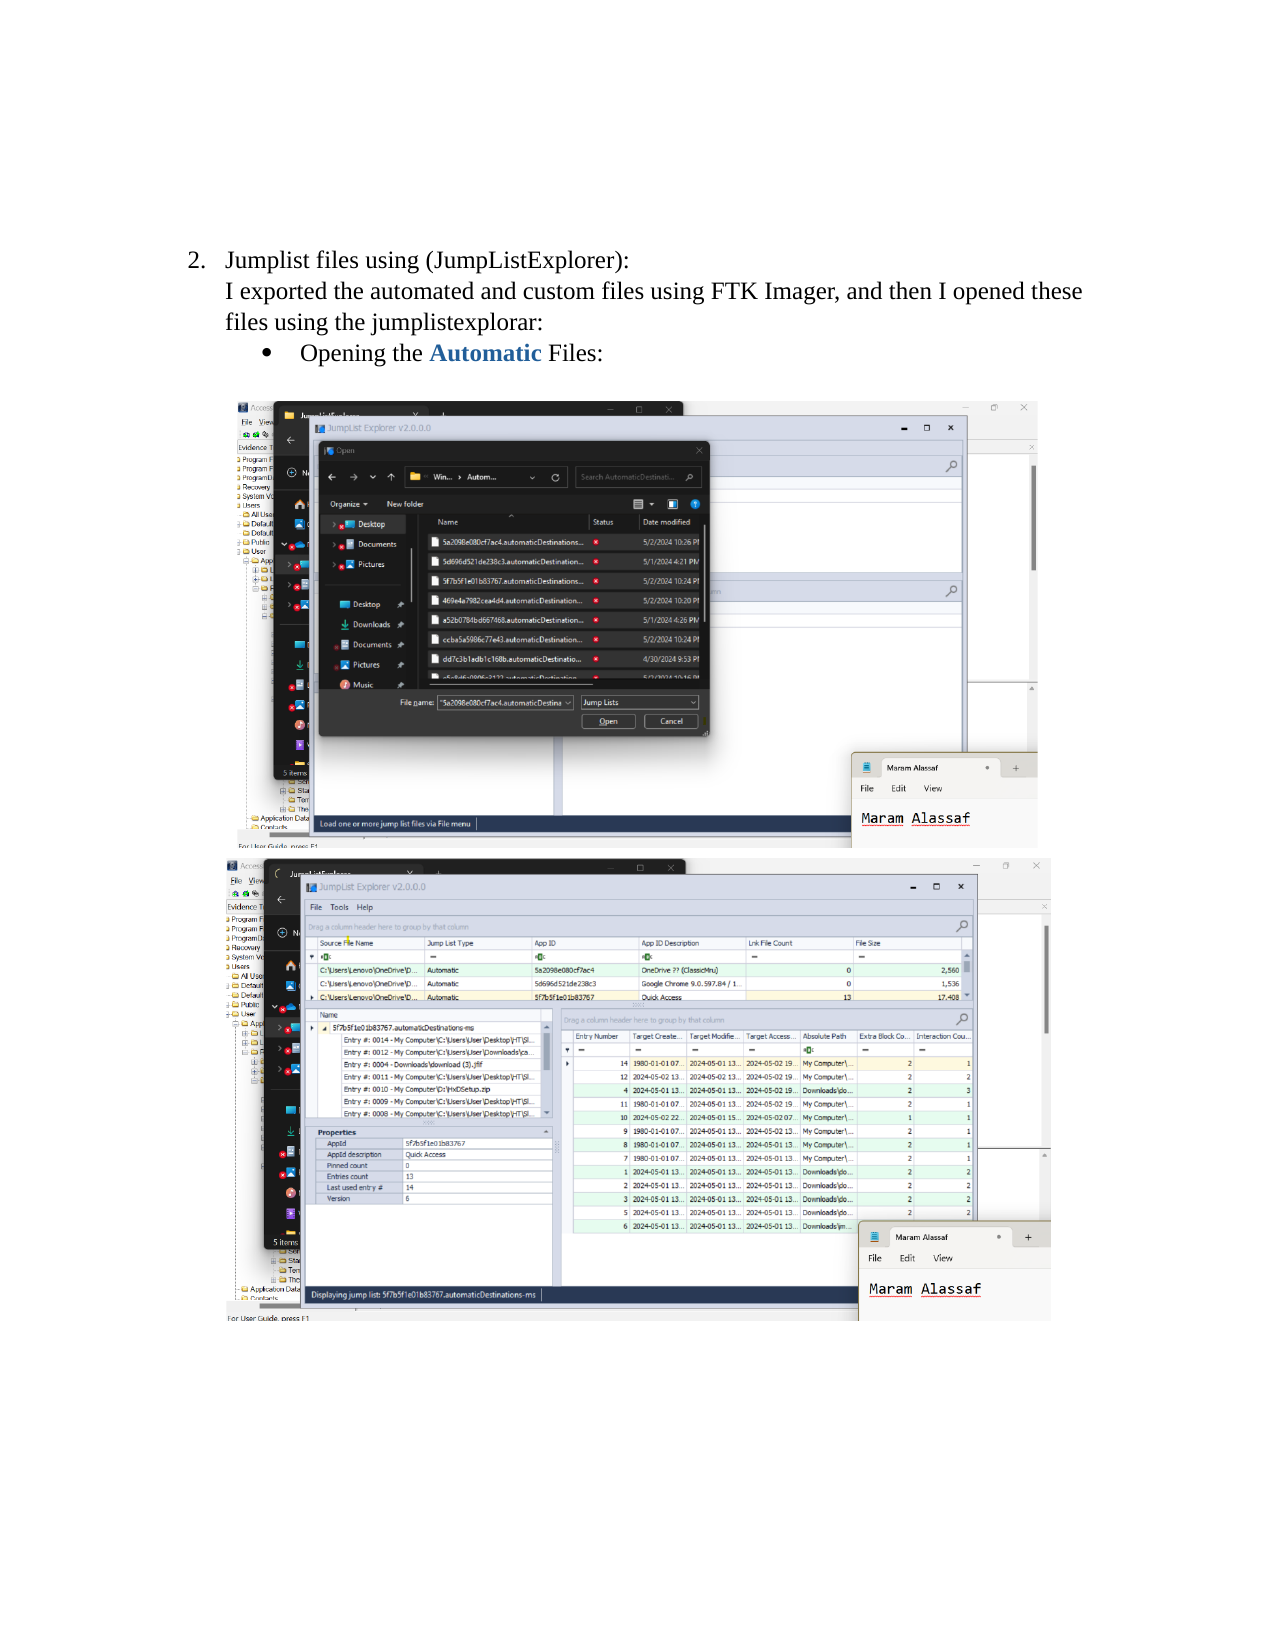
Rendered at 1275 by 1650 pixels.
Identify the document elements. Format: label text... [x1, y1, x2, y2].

list Opening the Automatic Files: [262, 338, 1125, 367]
picture [237, 401, 1038, 848]
list Jumplist files using (JumpListExplorer): [187, 245, 1125, 274]
picture [226, 858, 1051, 1321]
list I exported the automated and custom files using FTK Imager, and then I opened these files using the jumplistexplorar: [225, 276, 1125, 336]
